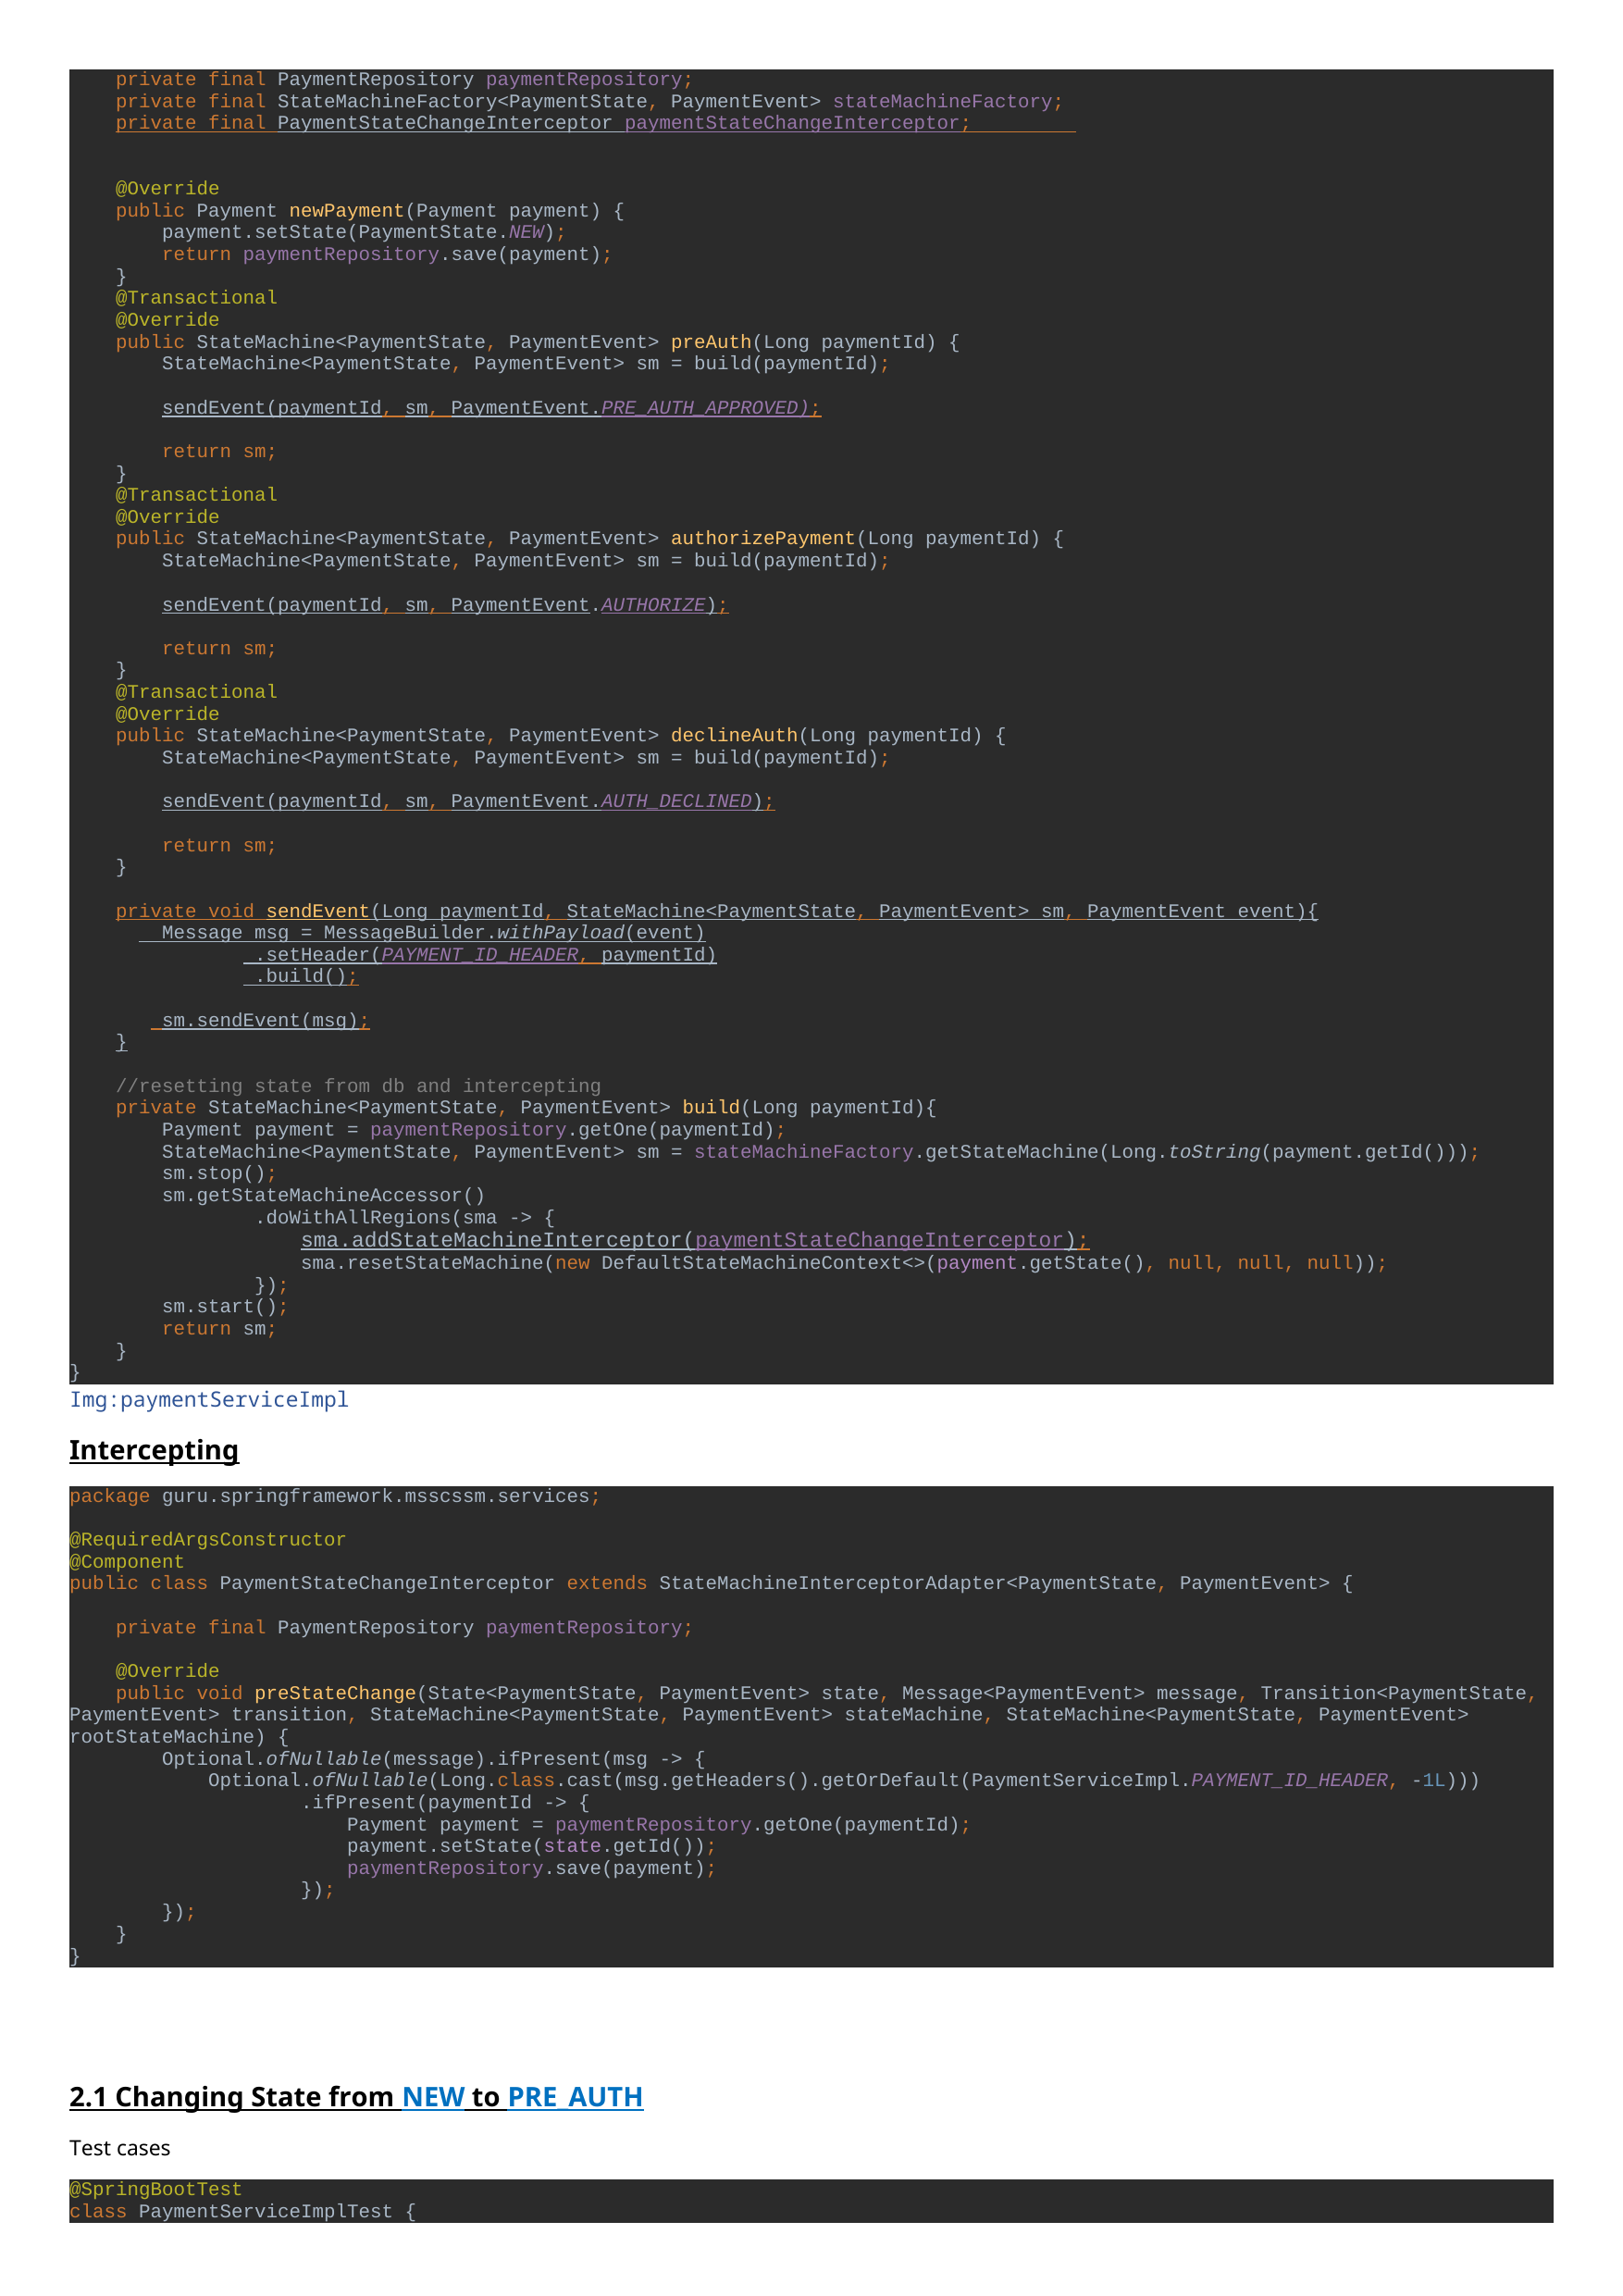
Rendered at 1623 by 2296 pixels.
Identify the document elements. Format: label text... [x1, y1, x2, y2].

text private final PaymentStateChangeInterceptor paymentStateChangeInterceptor; [69, 113, 1554, 135]
text @Transactional @Override public StateMachine<PaymentState, PaymentEvent> declineAuth(Long paymentId) { StateMachine<PaymentState, PaymentEvent> sm = build(paymentId); sendEvent(paymentId, sm, PaymentEvent.AUTH_DECLINED); return sm; } private void sendEvent(Long paymentId, StateMachine<PaymentState, PaymentEvent> sm, PaymentEvent event){ Message msg = MessageBuilder.withPayload(event) .setHeader(PAYMENT_ID_HEADER, paymentId) .build(); sm.sendEvent(msg); } //resetting state from db and intercepting private StateMachine<PaymentState, PaymentEvent> build(Long paymentId){ Payment payment = paymentRepository.getOne(paymentId); StateMachine<PaymentState, PaymentEvent> sm = stateMachineFactory.getStateMachine(Long.toString(payment.getId())); sm.stop(); sm.getStateMachineAccessor() .doWithAllRegions(sma -> { [69, 682, 1554, 1229]
text Test cases [69, 2132, 1554, 2162]
text Intercepting [69, 1431, 1554, 1468]
text @Override public Payment newPayment(Payment payment) { payment.setState(PaymentState.NEW); return paymentRepository.save(payment); } @Transactional @Override public StateMachine<PaymentState, PaymentEvent> preAuth(Long paymentId) { StateMachine<PaymentState, PaymentEvent> sm = build(paymentId); sendEvent(paymentId, sm, PaymentEvent.PRE_AUTH_APPROVED); return sm; } @Transactional @Override public StateMachine<PaymentState, PaymentEvent> authorizePayment(Long paymentId) { StateMachine<PaymentState, PaymentEvent> sm = build(paymentId); sendEvent(paymentId, sm, PaymentEvent.AUTHORIZE); return sm; } [69, 135, 1554, 682]
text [69, 2179, 1554, 2223]
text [69, 69, 1554, 113]
text Img:paymentServiceImpl [69, 1384, 1554, 1413]
text @RequiredArgsConstructor @Component public class PaymentStateChangeInterceptor extends StateMachineInterceptorAdapter<PaymentState, PaymentEvent> { private final PaymentRepository paymentRepository; @Override public void preStateChange(State<PaymentState, PaymentEvent> state, Message<PaymentEvent> message, Transition<PaymentState, PaymentEvent> transition, StateMachine<PaymentState, PaymentEvent> stateMachine, StateMachine<PaymentState, PaymentEvent> rootStateMachine) { Optional.ofNullable(message).ifPresent(msg -> { Optional.ofNullable(Long.class.cast(msg.getHeaders().getOrDefault(PaymentServiceImpl.PAYMENT_ID_HEADER, -1L))) .ifPresent(paymentId -> { Payment payment = paymentRepository.getOne(paymentId); payment.setState(state.getId()); paymentRepository.save(payment); }); }); } } [69, 1530, 1554, 1967]
text package guru.springframework.msscssm.services; [69, 1486, 1554, 1508]
text 2.1 Changing State from NEW to PRE_AUTH [69, 2078, 1554, 2115]
text sma.addStateMachineInterceptor(paymentStateChangeInterceptor); sma.resetStateMachine(new DefaultStateMachineContext<>(payment.getState(), null, null, null)); }); sm.start(); return sm; } } [69, 1229, 1554, 1384]
